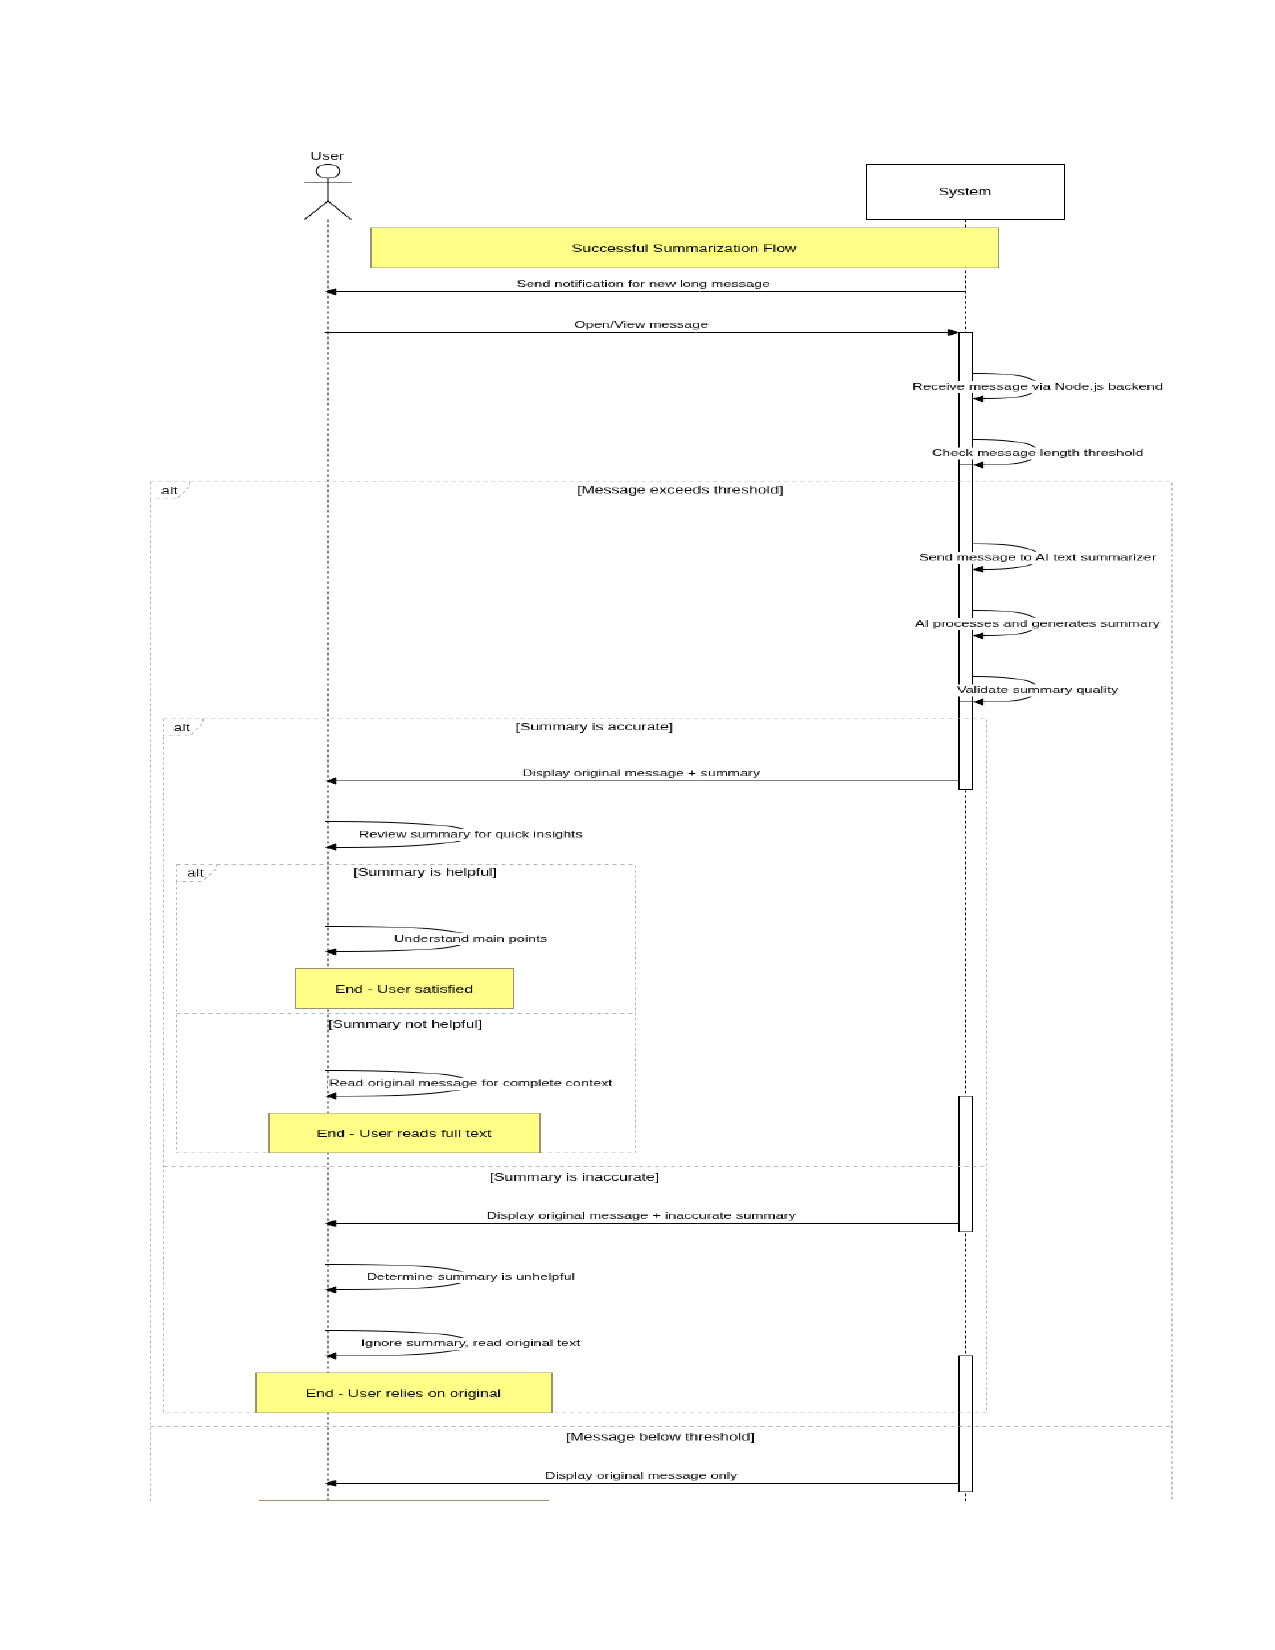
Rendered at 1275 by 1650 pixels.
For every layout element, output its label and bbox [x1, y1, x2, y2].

picture [150, 150, 1173, 1501]
